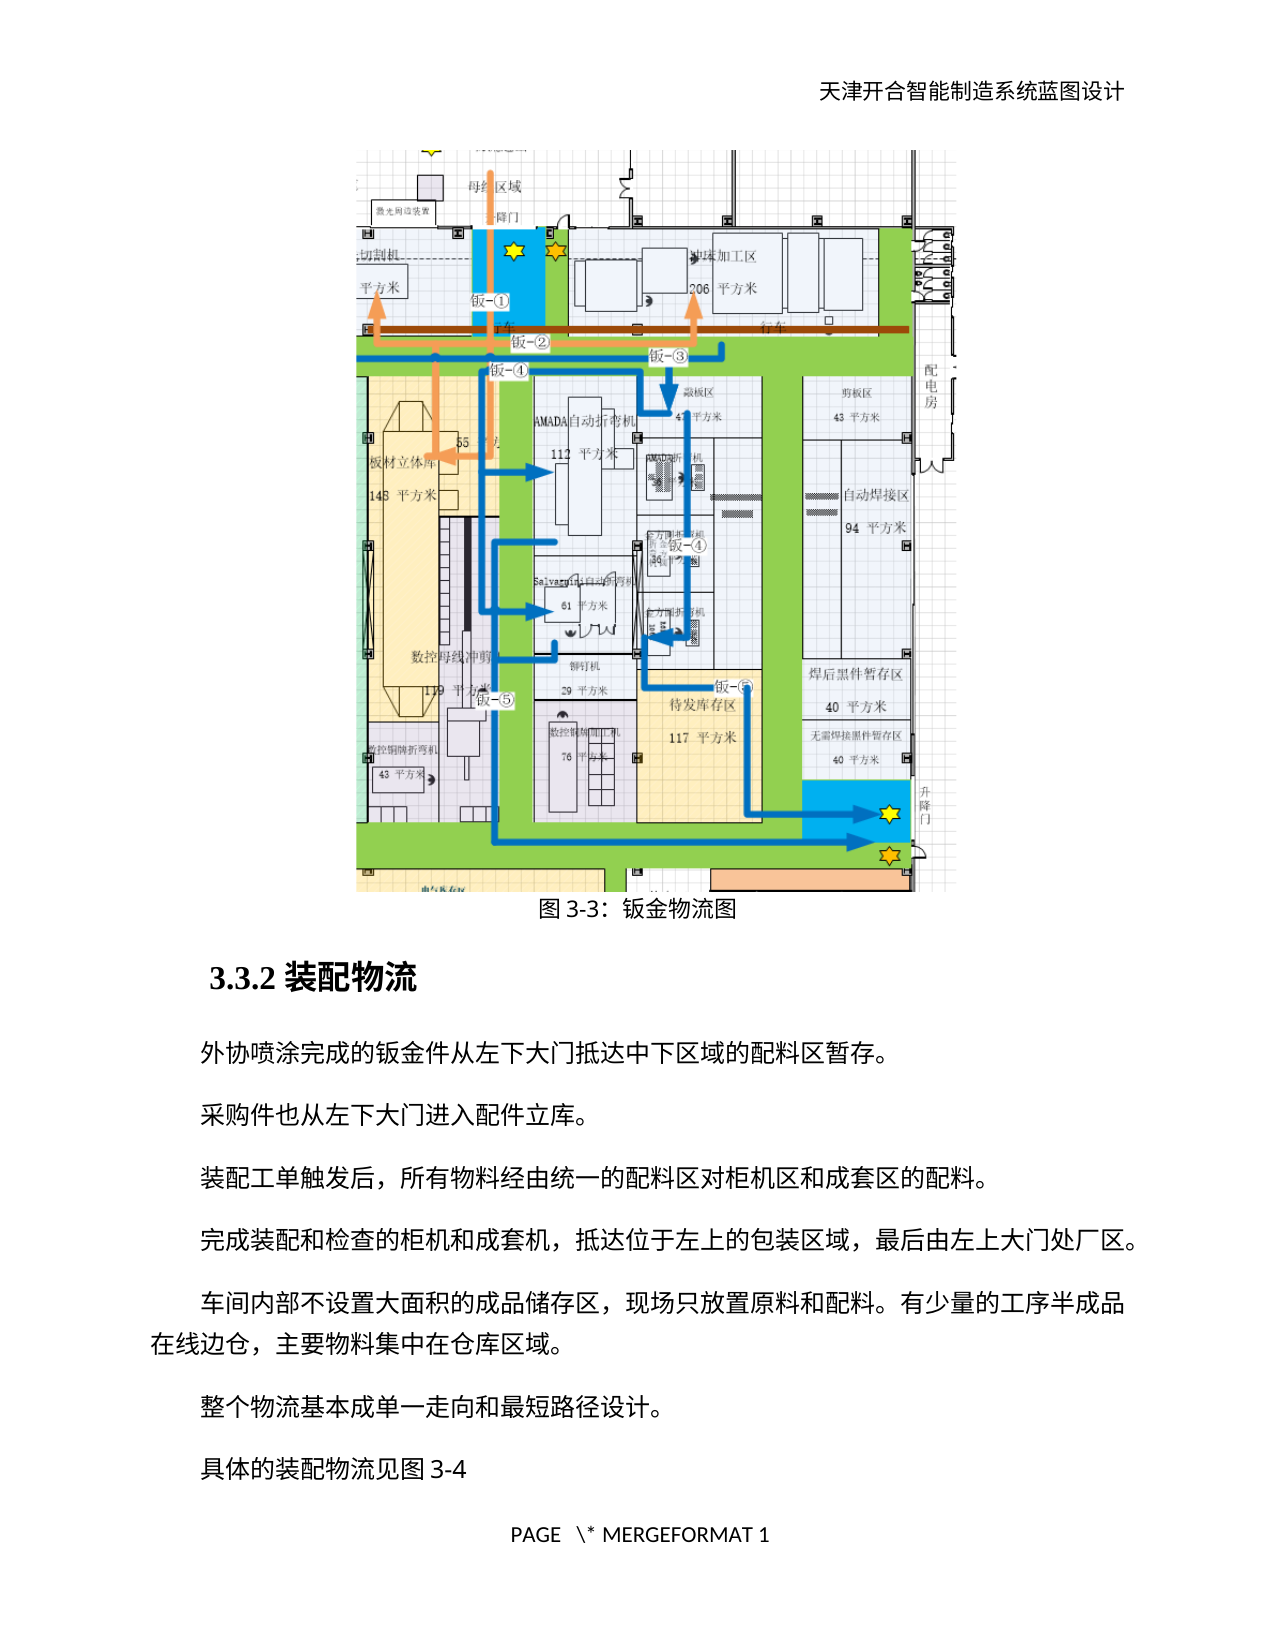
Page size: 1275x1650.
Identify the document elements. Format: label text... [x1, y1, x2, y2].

text 图3-3：钣金物流图 [150, 891, 1125, 924]
text 采购件也从左下大门进入配件立库。 [150, 1096, 1125, 1132]
text 装配工单触发后，所有物料经由统一的配料区对柜机区和成套区的配料。 [150, 1158, 1125, 1194]
text 外协喷涂完成的钣金件从左下大门抵达中下区域的配料区暂存。 [150, 1033, 1125, 1069]
text 完成装配和检查的柜机和成套机，抵达位于左上的包装区域，最后由左上大门处厂区。 [150, 1221, 1125, 1257]
text 整个物流基本成单一走向和最短路径设计。 [150, 1387, 1125, 1423]
text 具体的装配物流见图3-4 [150, 1450, 1125, 1486]
text 车间内部不设置大面积的成品储存区，现场只放置原料和配料。有少量的工序半成品在线边仓，主要物料集中在仓库区域。 [150, 1283, 1125, 1361]
subtitle 装配物流 [209, 950, 1125, 999]
picture [356, 150, 957, 892]
